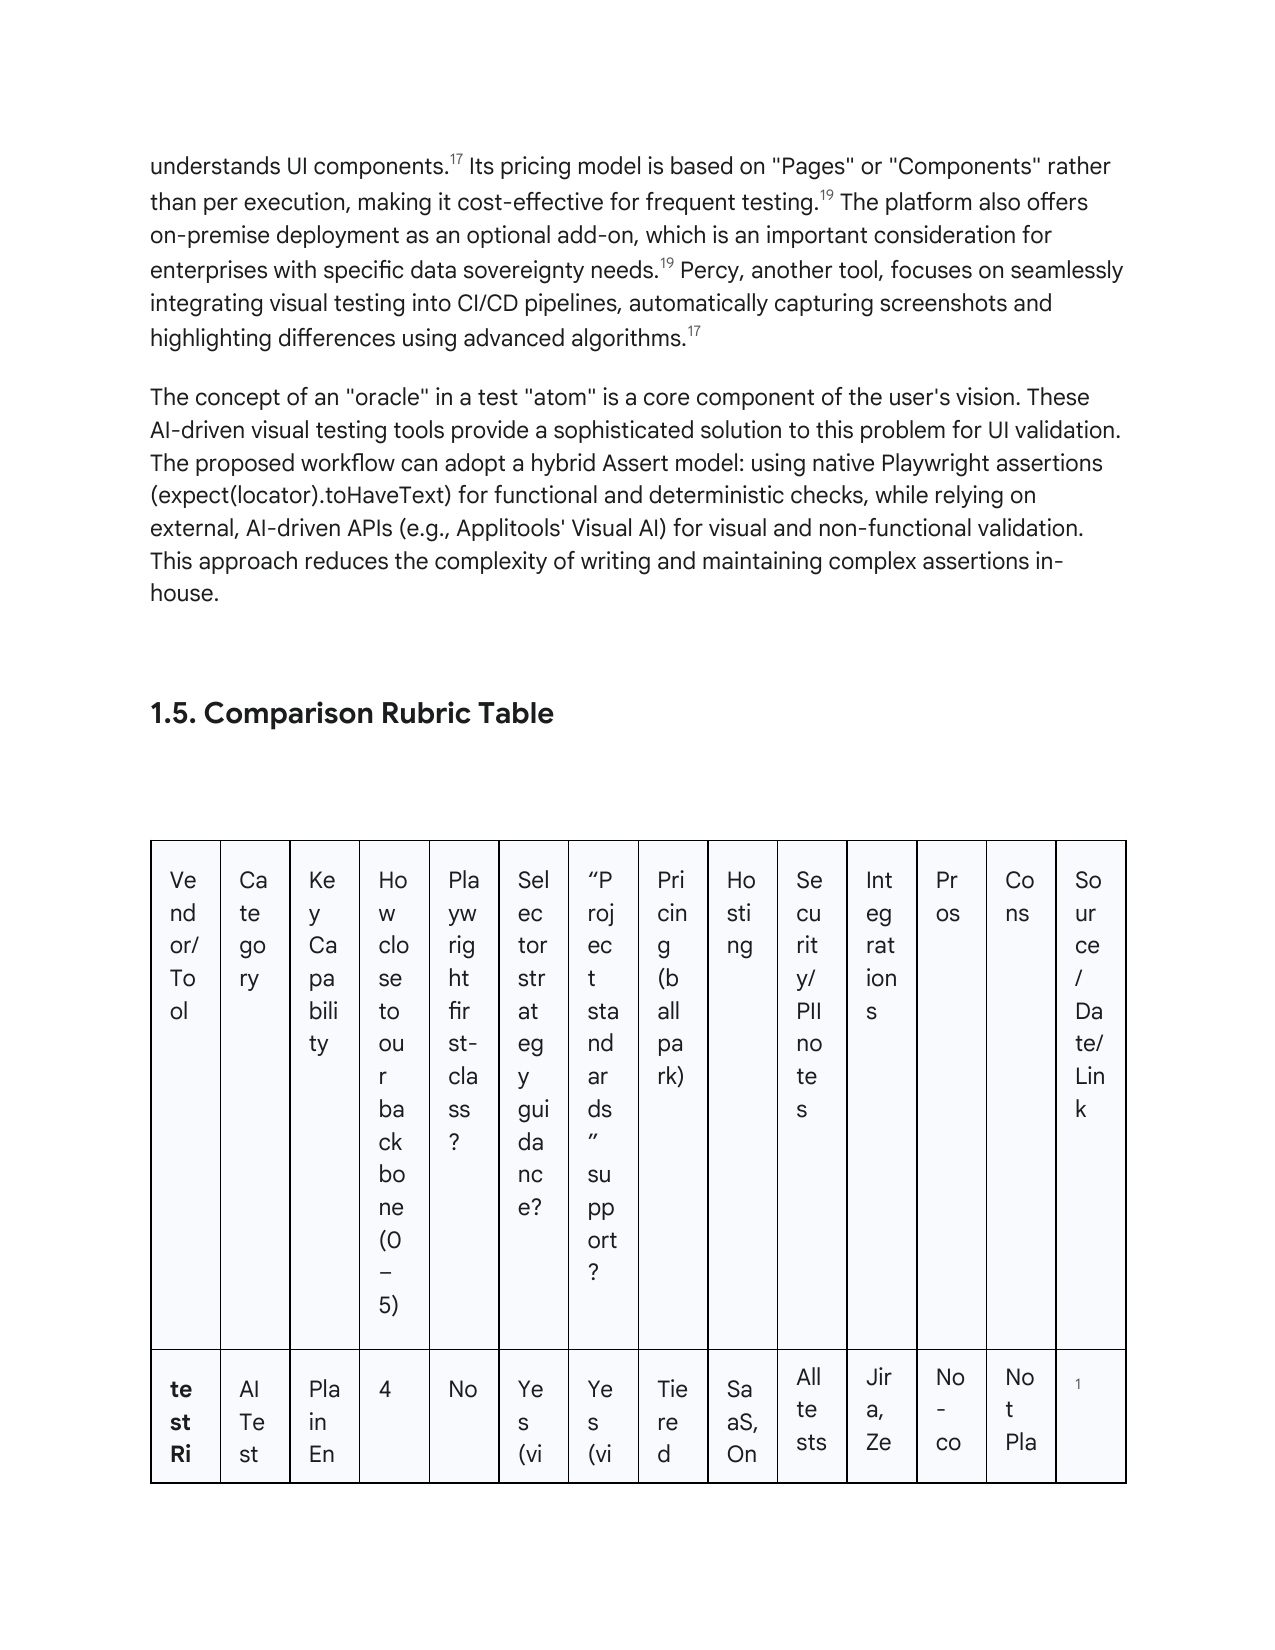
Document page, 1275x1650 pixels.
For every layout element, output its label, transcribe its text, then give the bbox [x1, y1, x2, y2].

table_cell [918, 1350, 986, 1482]
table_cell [639, 1350, 707, 1482]
table_header Selector strategy guidance? [500, 841, 568, 1349]
table_header Playwright first-class? [430, 841, 498, 1349]
table_header “Project standards” support? [569, 841, 638, 1349]
table_header Integrations [848, 841, 916, 1349]
table_header Vendor/Tool [152, 841, 220, 1349]
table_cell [569, 1350, 638, 1482]
table_header Source/Date/Link [1057, 841, 1125, 1349]
table_cell AI Test Gen [221, 1350, 289, 1482]
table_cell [500, 1350, 568, 1482]
table_cell SaaS, On-prem [709, 1350, 777, 1482]
table_cell 1 [1057, 1350, 1125, 1482]
table_header Key Capability [291, 841, 359, 1349]
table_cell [848, 1350, 916, 1482]
table_header Pros [918, 841, 986, 1349]
table_header Cons [987, 841, 1055, 1349]
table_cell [987, 1350, 1055, 1482]
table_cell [778, 1350, 846, 1482]
table_header Pricing (ballpark) [639, 841, 707, 1349]
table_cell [291, 1350, 359, 1482]
table_header How close to our backbone (0–5) [360, 841, 429, 1349]
table_header Security/PII notes [778, 841, 846, 1349]
table_header Category [221, 841, 289, 1349]
table_cell No [430, 1350, 498, 1482]
table_cell 4 [360, 1350, 429, 1482]
table_header Hosting [709, 841, 777, 1349]
text The concept of an "oracle" in a test "atom" is a core component of the user's vision. These AI-driven visual testing tools provide a sophisticated solution to this problem for UI validation. The proposed workflow can adopt a hybrid Assert model: using native Playwright assertions (expect(locator).toHaveText) for functional and deterministic checks, while relying on external, AI-driven APIs (e.g., Applitools' Visual AI) for visual and non-functional validation. This approach reduces the complexity of writing and maintaining complex assertions in-house. [150, 383, 1125, 608]
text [150, 150, 1125, 354]
table_cell testRigor [152, 1350, 220, 1482]
subtitle 1.5. Comparison Rubric Table [150, 695, 1125, 732]
